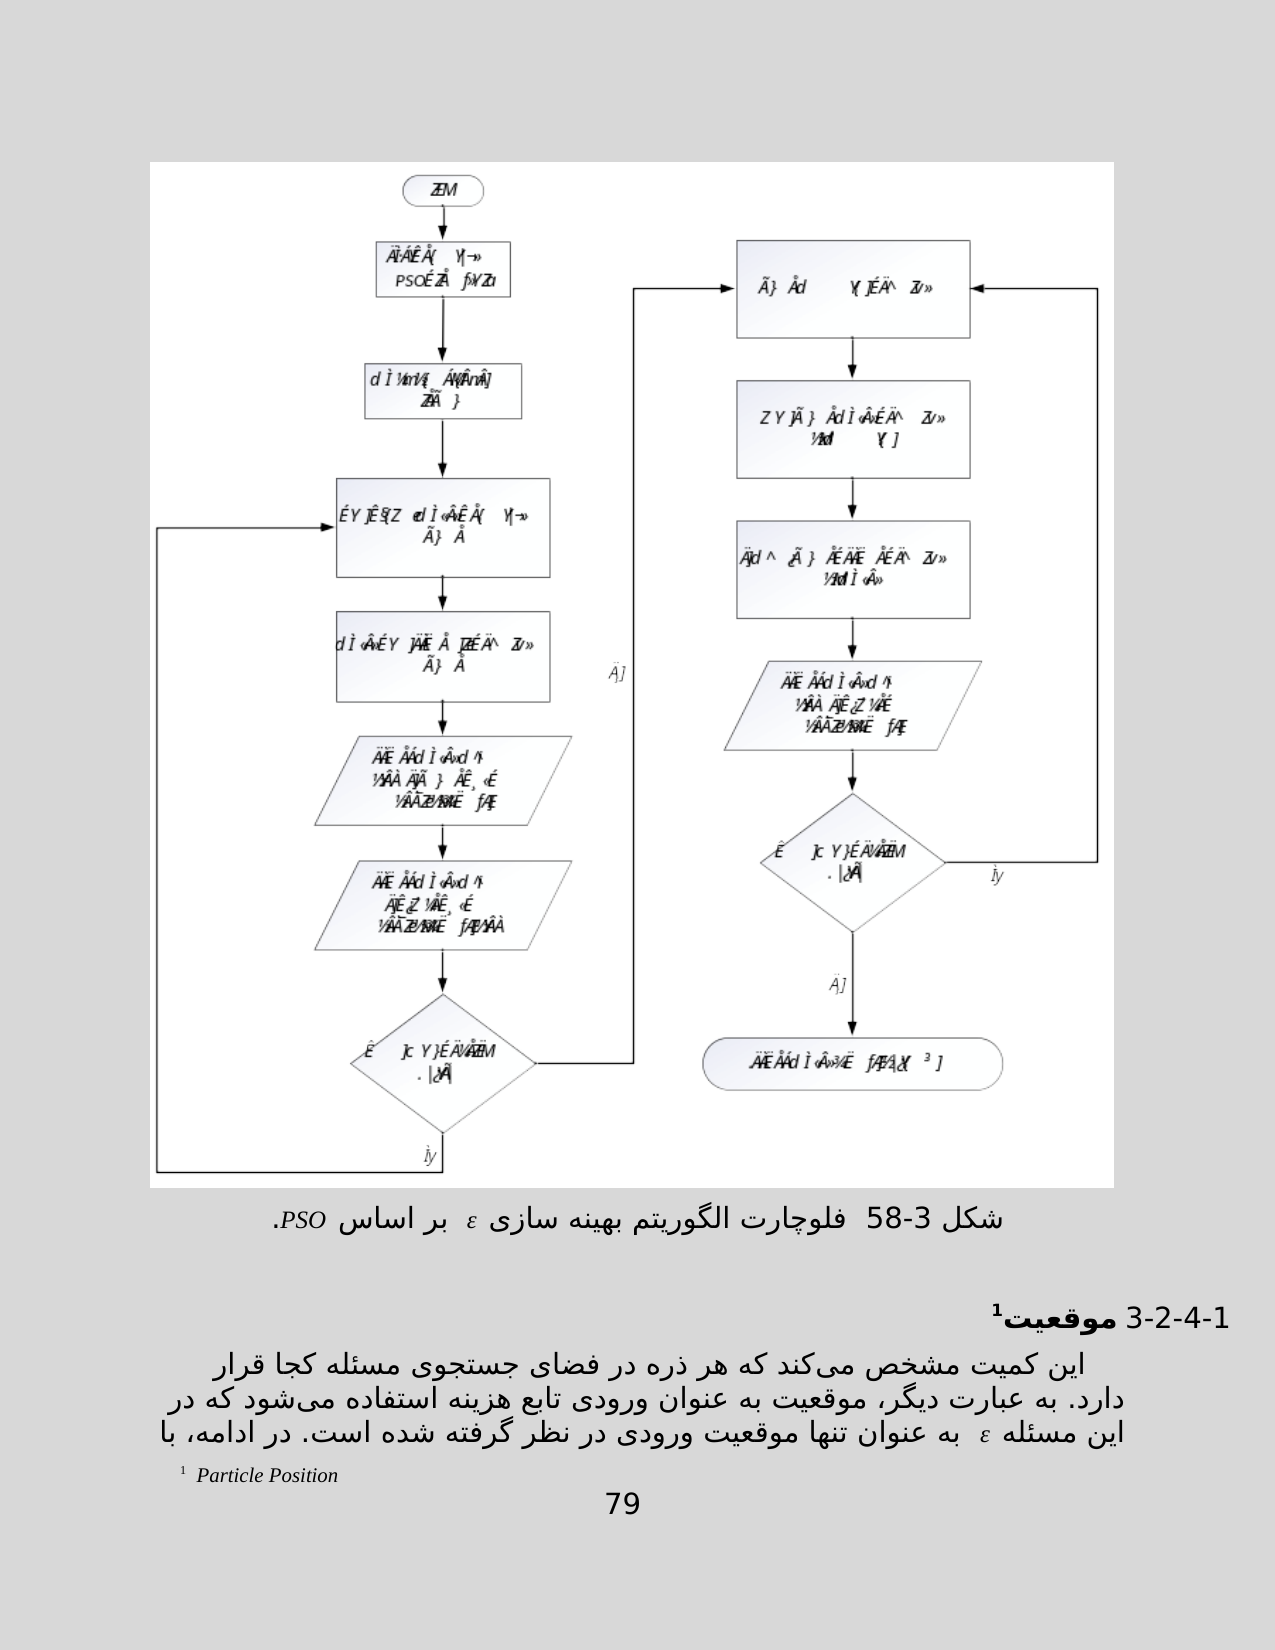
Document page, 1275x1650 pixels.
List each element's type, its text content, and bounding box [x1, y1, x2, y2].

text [150, 1348, 1125, 1449]
subtitle موقعیت [150, 1301, 1125, 1335]
table_header [150, 150, 1125, 1201]
